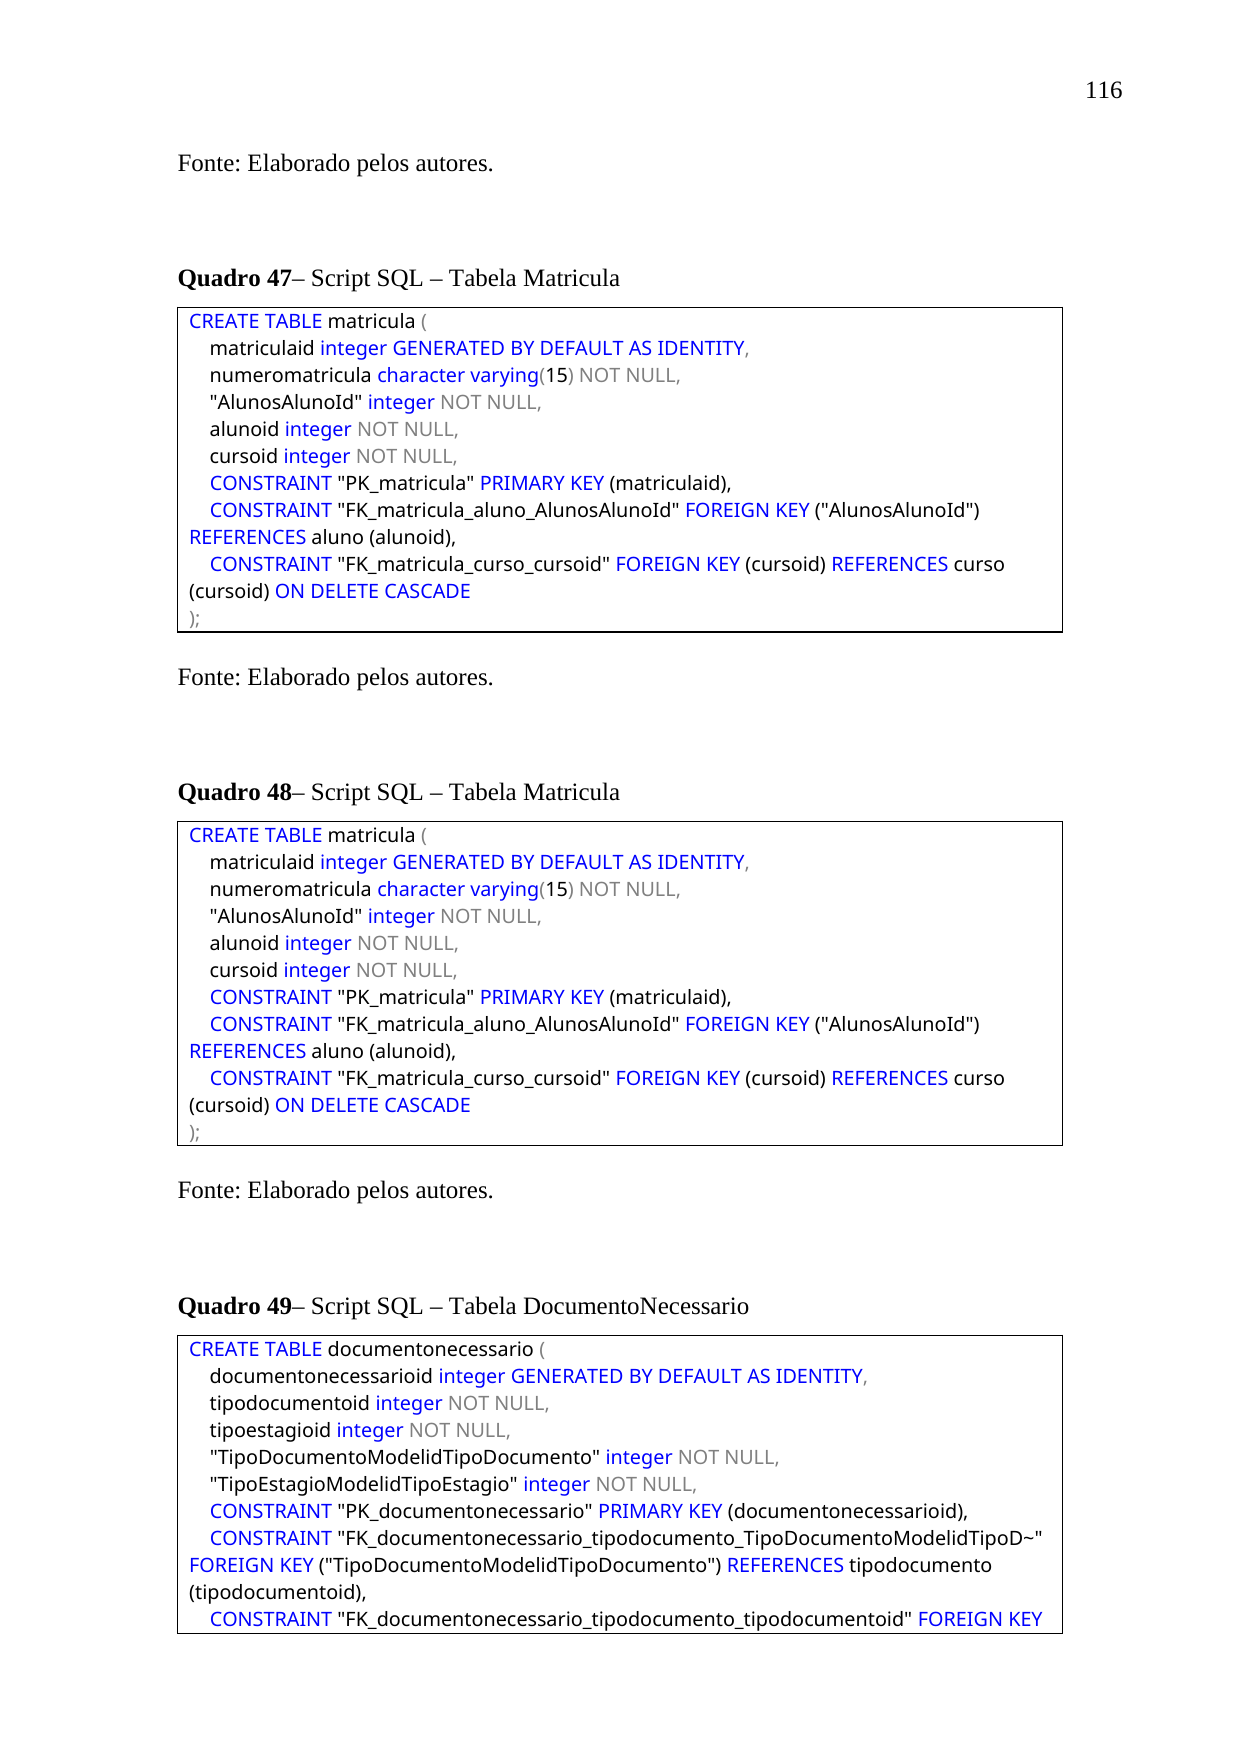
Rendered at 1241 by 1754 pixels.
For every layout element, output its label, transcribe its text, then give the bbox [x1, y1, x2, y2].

text Fonte: Elaborado pelos autores. [177, 1176, 1122, 1204]
text Fonte: Elaborado pelos autores. [177, 662, 1122, 690]
text Quadro 47– Script SQL – Tabela Matricula [177, 263, 1122, 292]
text Quadro 49– Script SQL – Tabela DocumentoNecessario [177, 1291, 1122, 1320]
text Fonte: Elaborado pelos autores. [177, 148, 1122, 176]
text Quadro 48– Script SQL – Tabela Matricula [177, 777, 1122, 806]
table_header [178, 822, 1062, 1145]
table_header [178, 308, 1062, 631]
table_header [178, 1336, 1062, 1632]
